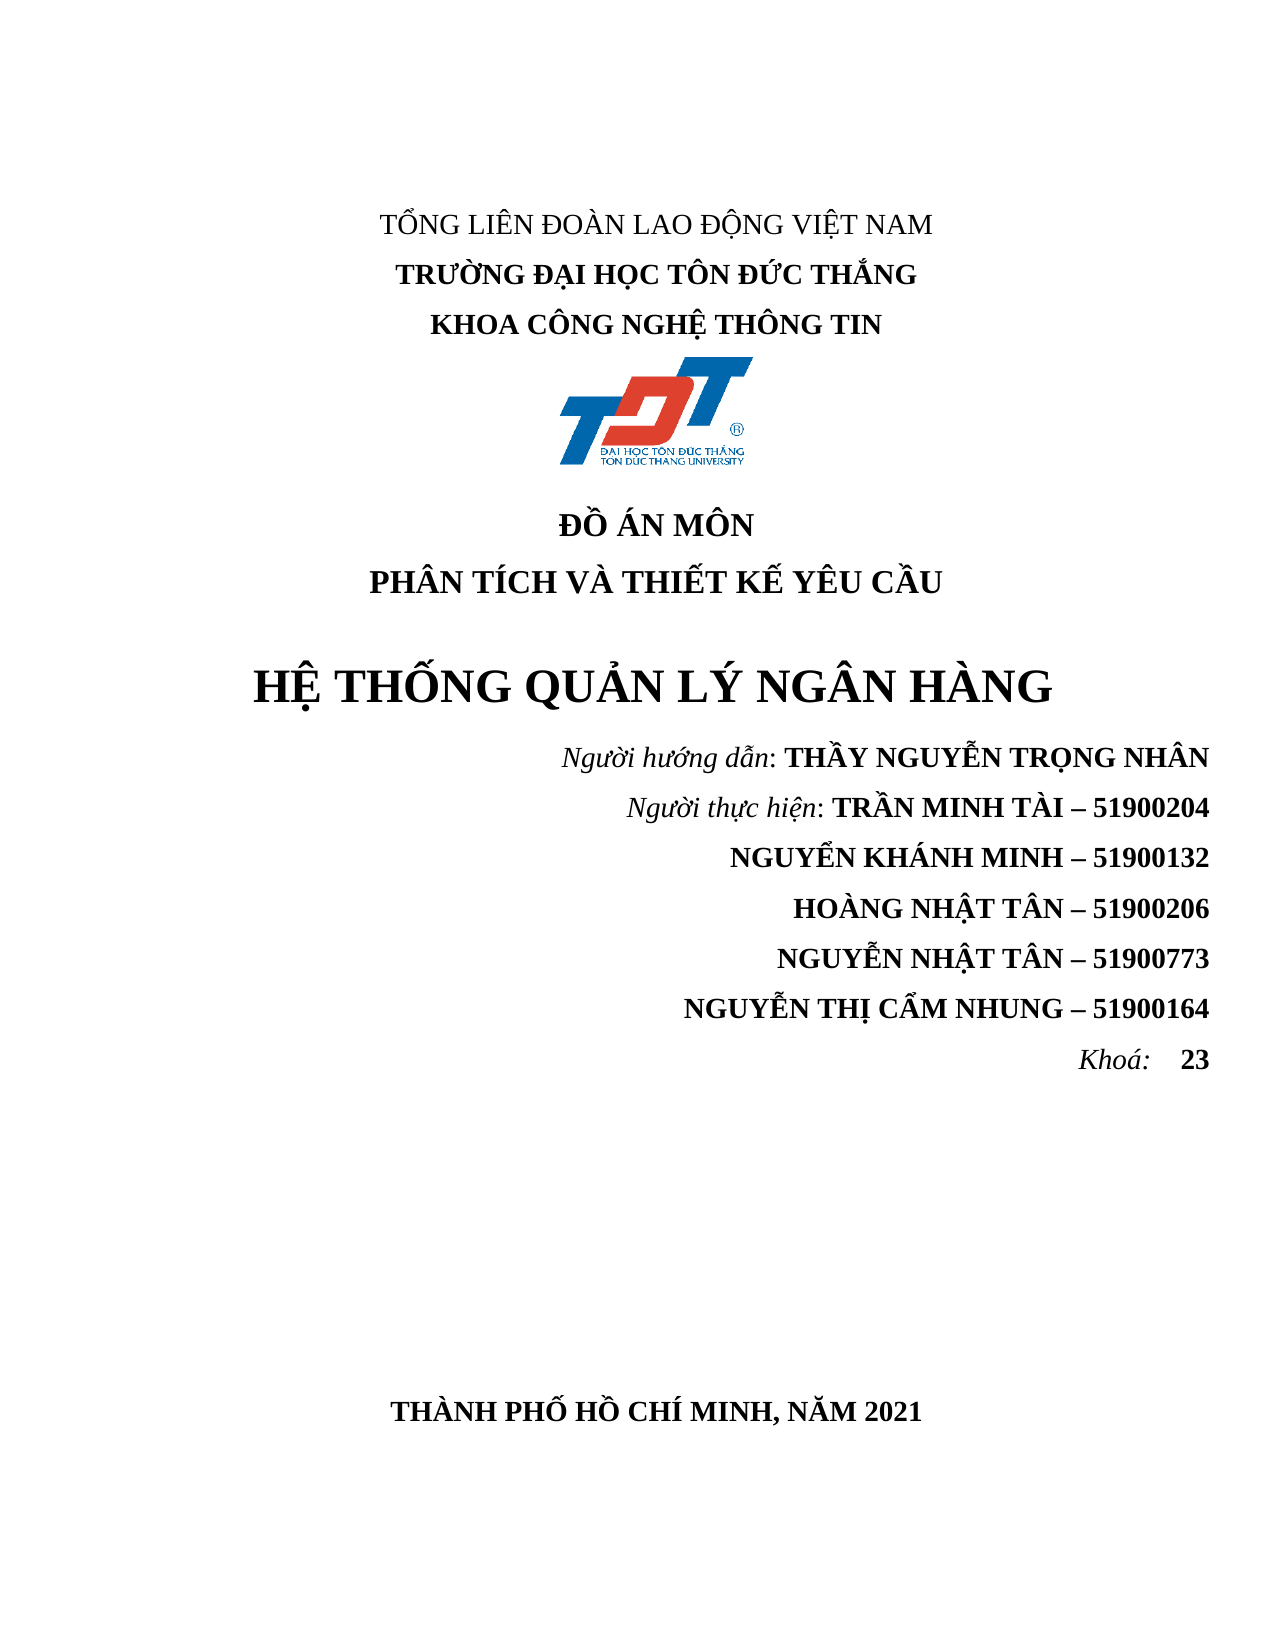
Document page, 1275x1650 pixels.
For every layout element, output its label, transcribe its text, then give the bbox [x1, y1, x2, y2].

text Người hướng dẫn: THẦY NGUYỄN TRỌNG NHÂN [103, 740, 1209, 773]
text HOÀNG NHẬT TÂN – 51900206 [103, 891, 1209, 924]
text TỔNG LIÊN ĐOÀN LAO ĐỘNG VIỆT NAM [103, 207, 1209, 240]
text ĐỒ ÁN MÔN [103, 505, 1209, 543]
text NGUYỄN THỊ CẨM NHUNG – 51900164 [103, 992, 1209, 1025]
text Người thực hiện: TRẦN MINH TÀI – 51900204 [103, 790, 1209, 824]
text HỆ THỐNG QUẢN LÝ NGÂN HÀNG [253, 657, 1209, 712]
text NGUYỄN NHẬT TÂN – 51900773 [103, 941, 1209, 975]
picture [559, 357, 753, 465]
text KHOA CÔNG NGHỆ THÔNG TIN [103, 307, 1209, 341]
text PHÂN TÍCH VÀ THIẾT KẾ YÊU CẦU [103, 562, 1209, 601]
text THÀNH PHỐ HỒ CHÍ MINH, NĂM 2021 [103, 1394, 1209, 1428]
text TRƯỜNG ĐẠI HỌC TÔN ĐỨC THẮNG [103, 257, 1209, 291]
text NGUYỂN KHÁNH MINH – 51900132 [103, 841, 1209, 874]
text Khoá: 23 [103, 1042, 1209, 1075]
